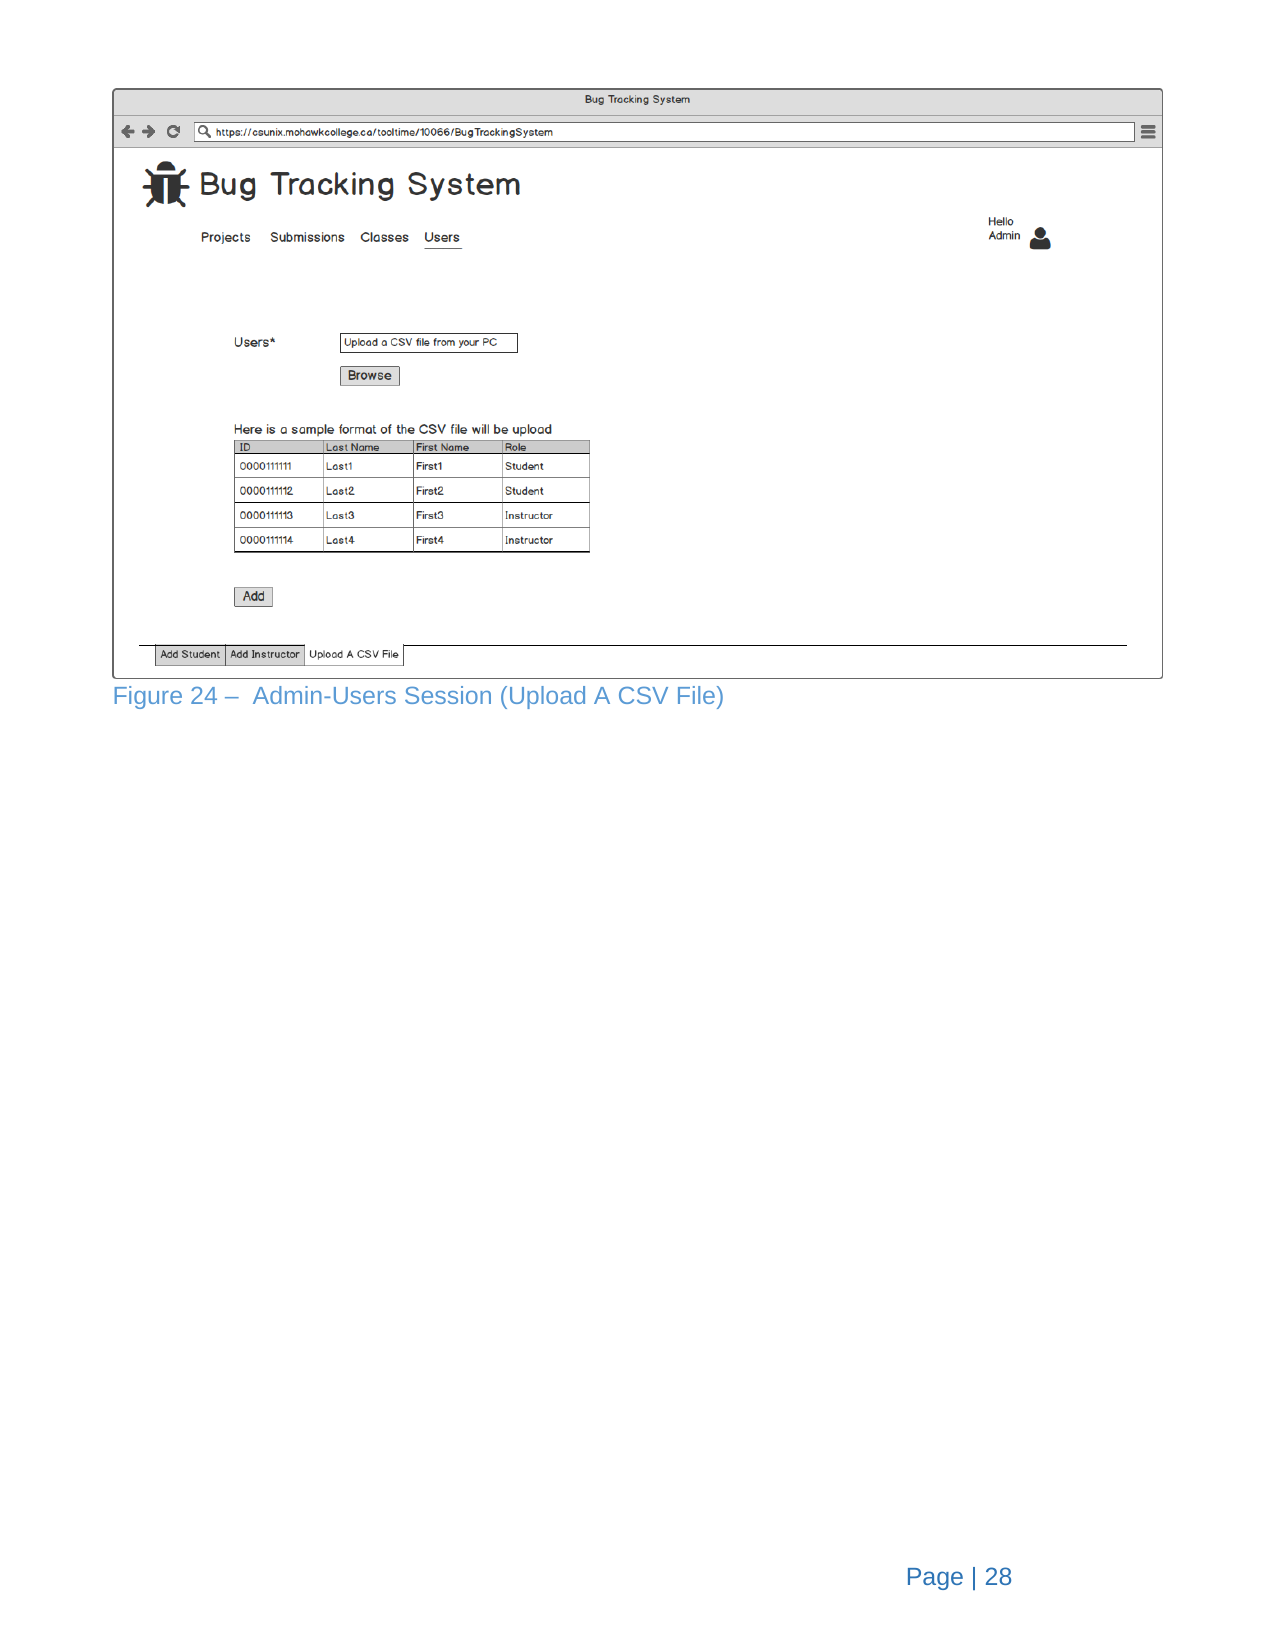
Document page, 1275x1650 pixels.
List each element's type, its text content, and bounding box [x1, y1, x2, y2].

picture [112, 88, 1163, 679]
text Figure 24 – Admin-Users Session (Upload A CSV File) [112, 679, 1163, 710]
